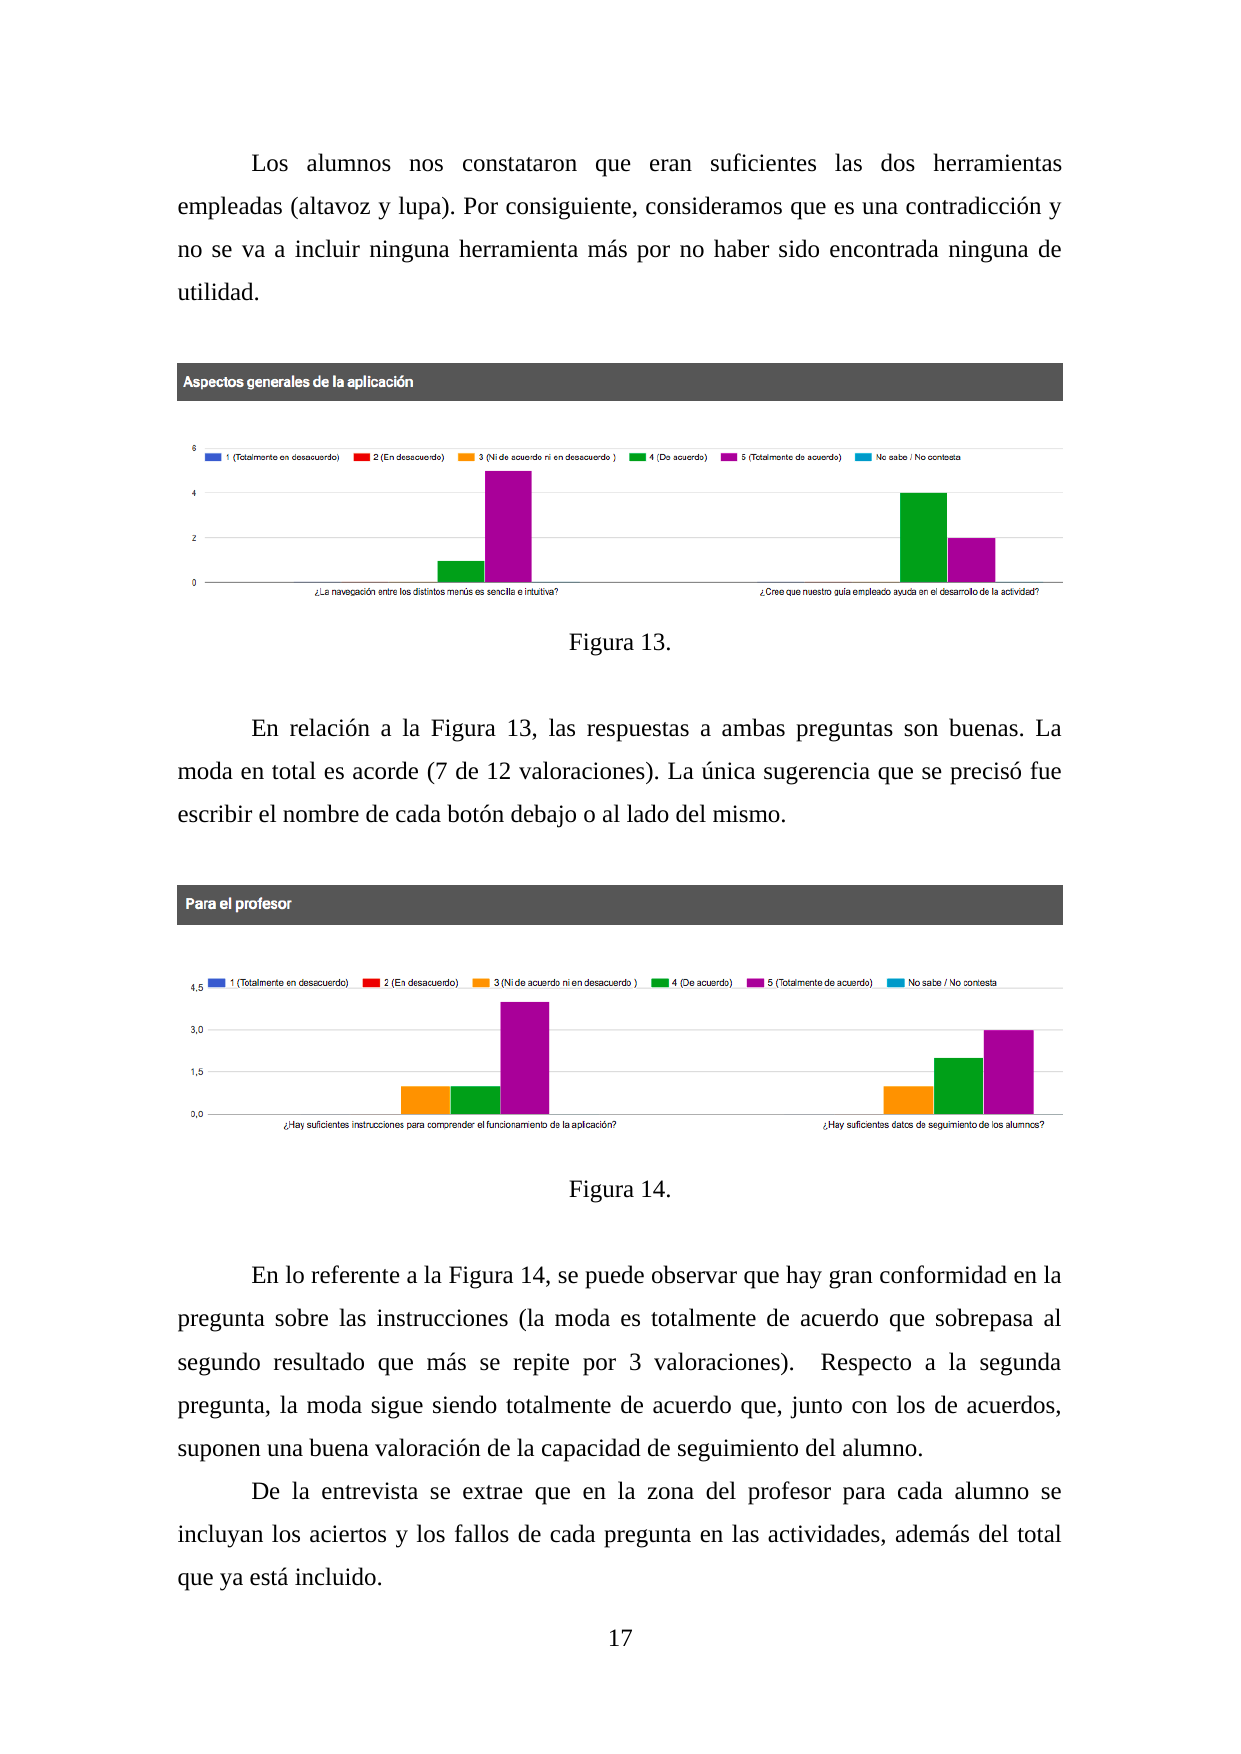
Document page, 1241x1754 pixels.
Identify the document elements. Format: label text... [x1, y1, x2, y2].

text De la entrevista se extrae que en la zona del profesor para cada alumno se incluyan los aciertos y los fallos de cada pregunta en las actividades, además del total que ya está incluido. [177, 1476, 1063, 1591]
text En lo referente a la Figura 14, se puede observar que hay gran conformidad en la pregunta sobre las instrucciones (la moda es totalmente de acuerdo que sobrepasa al segundo resultado que más se repite por 3 valoraciones). Respecto a la segunda pregunta, la moda sigue siendo totalmente de acuerdo que, junto con los de acuerdos, suponen una buena valoración de la capacidad de seguimiento del alumno. [177, 1260, 1063, 1462]
text Figura 14. [177, 1174, 1063, 1203]
picture [177, 885, 1063, 1160]
text En relación a la Figura 13, las respuestas a ambas preguntas son buenas. La moda en total es acorde (7 de 12 valoraciones). La única sugerencia que se precisó fue escribir el nombre de cada botón debajo o al lado del mismo. [177, 713, 1063, 828]
text Figura 13. [177, 627, 1063, 656]
picture [177, 363, 1063, 613]
text Los alumnos nos constataron que eran suficientes las dos herramientas empleadas (altavoz y lupa). Por consiguiente, consideramos que es una contradicción y no se va a incluir ninguna herramienta más por no haber sido encontrada ninguna de utilidad. [177, 148, 1063, 306]
